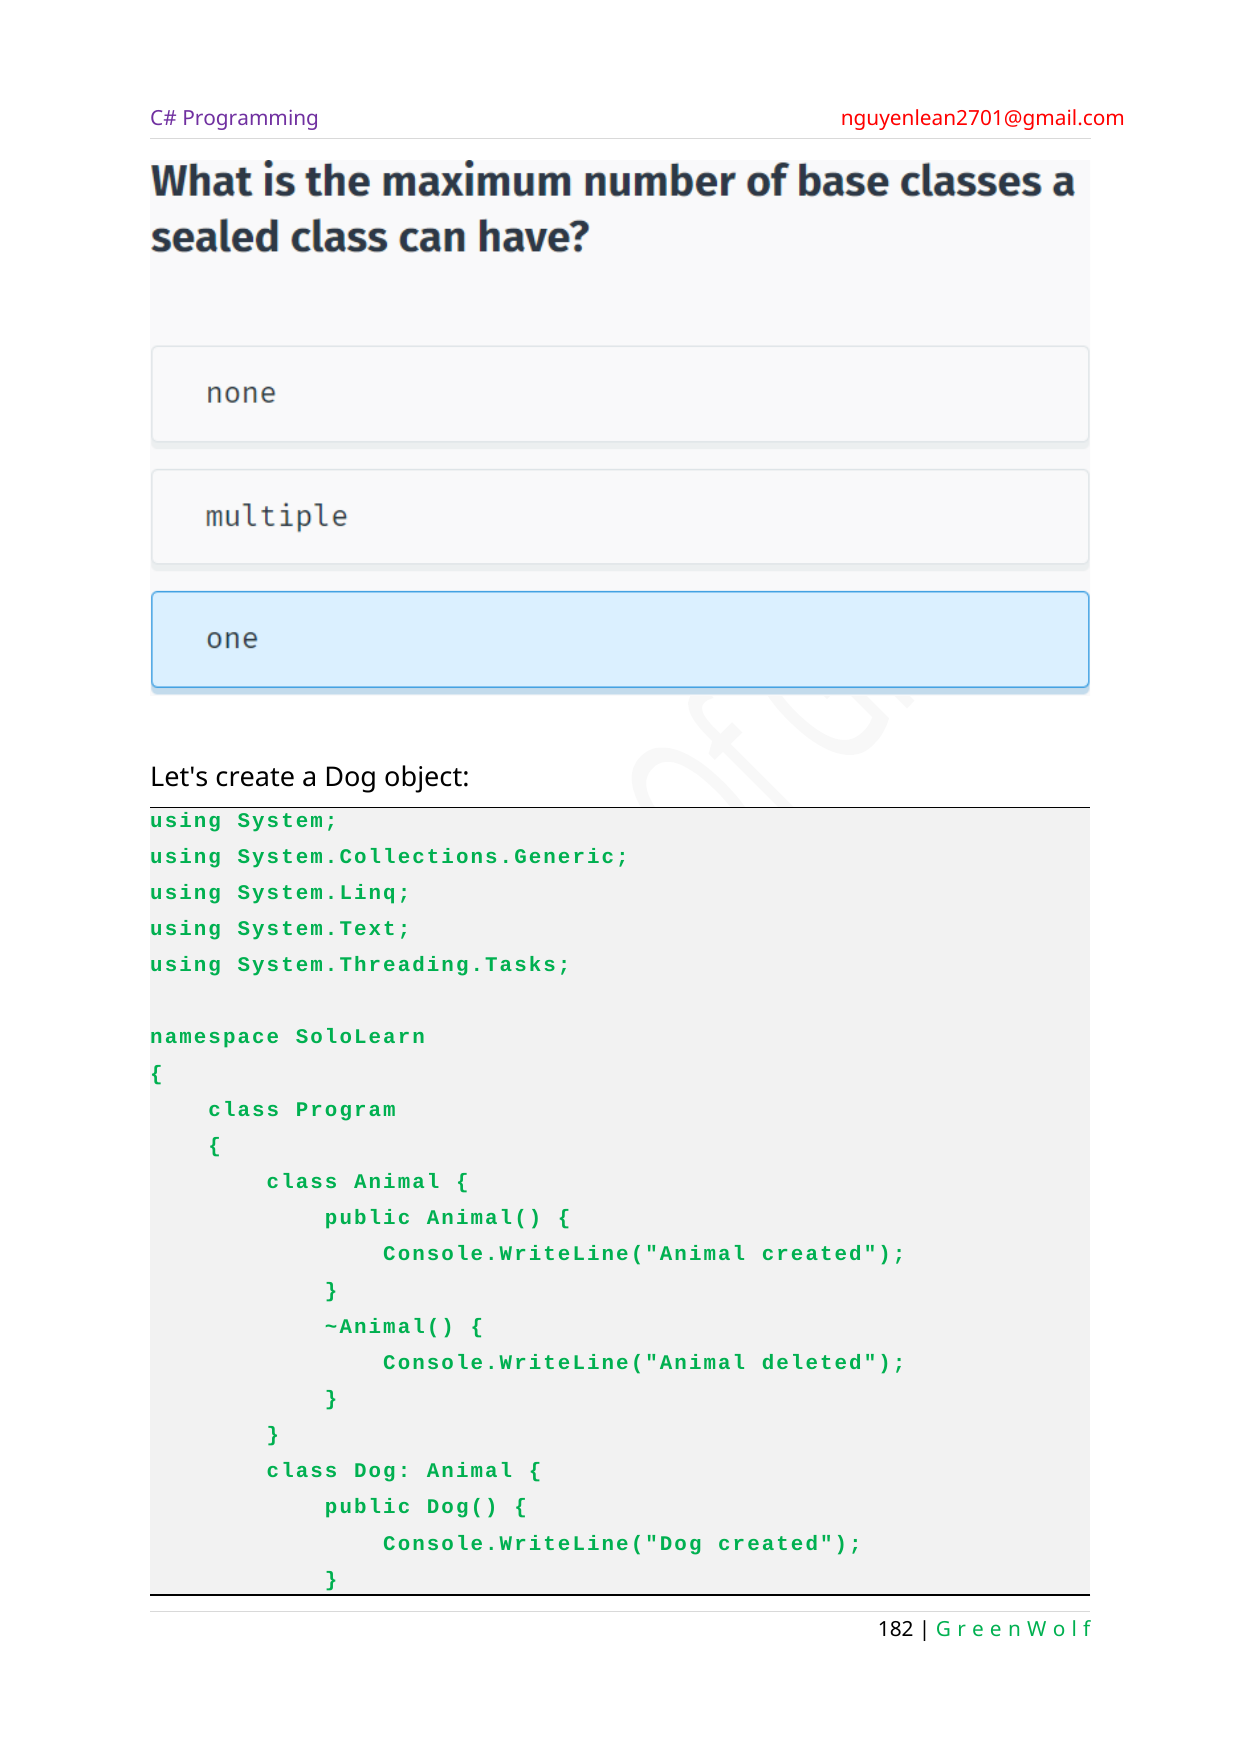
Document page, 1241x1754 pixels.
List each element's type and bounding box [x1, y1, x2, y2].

picture [150, 160, 1091, 696]
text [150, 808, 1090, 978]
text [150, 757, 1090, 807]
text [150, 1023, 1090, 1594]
